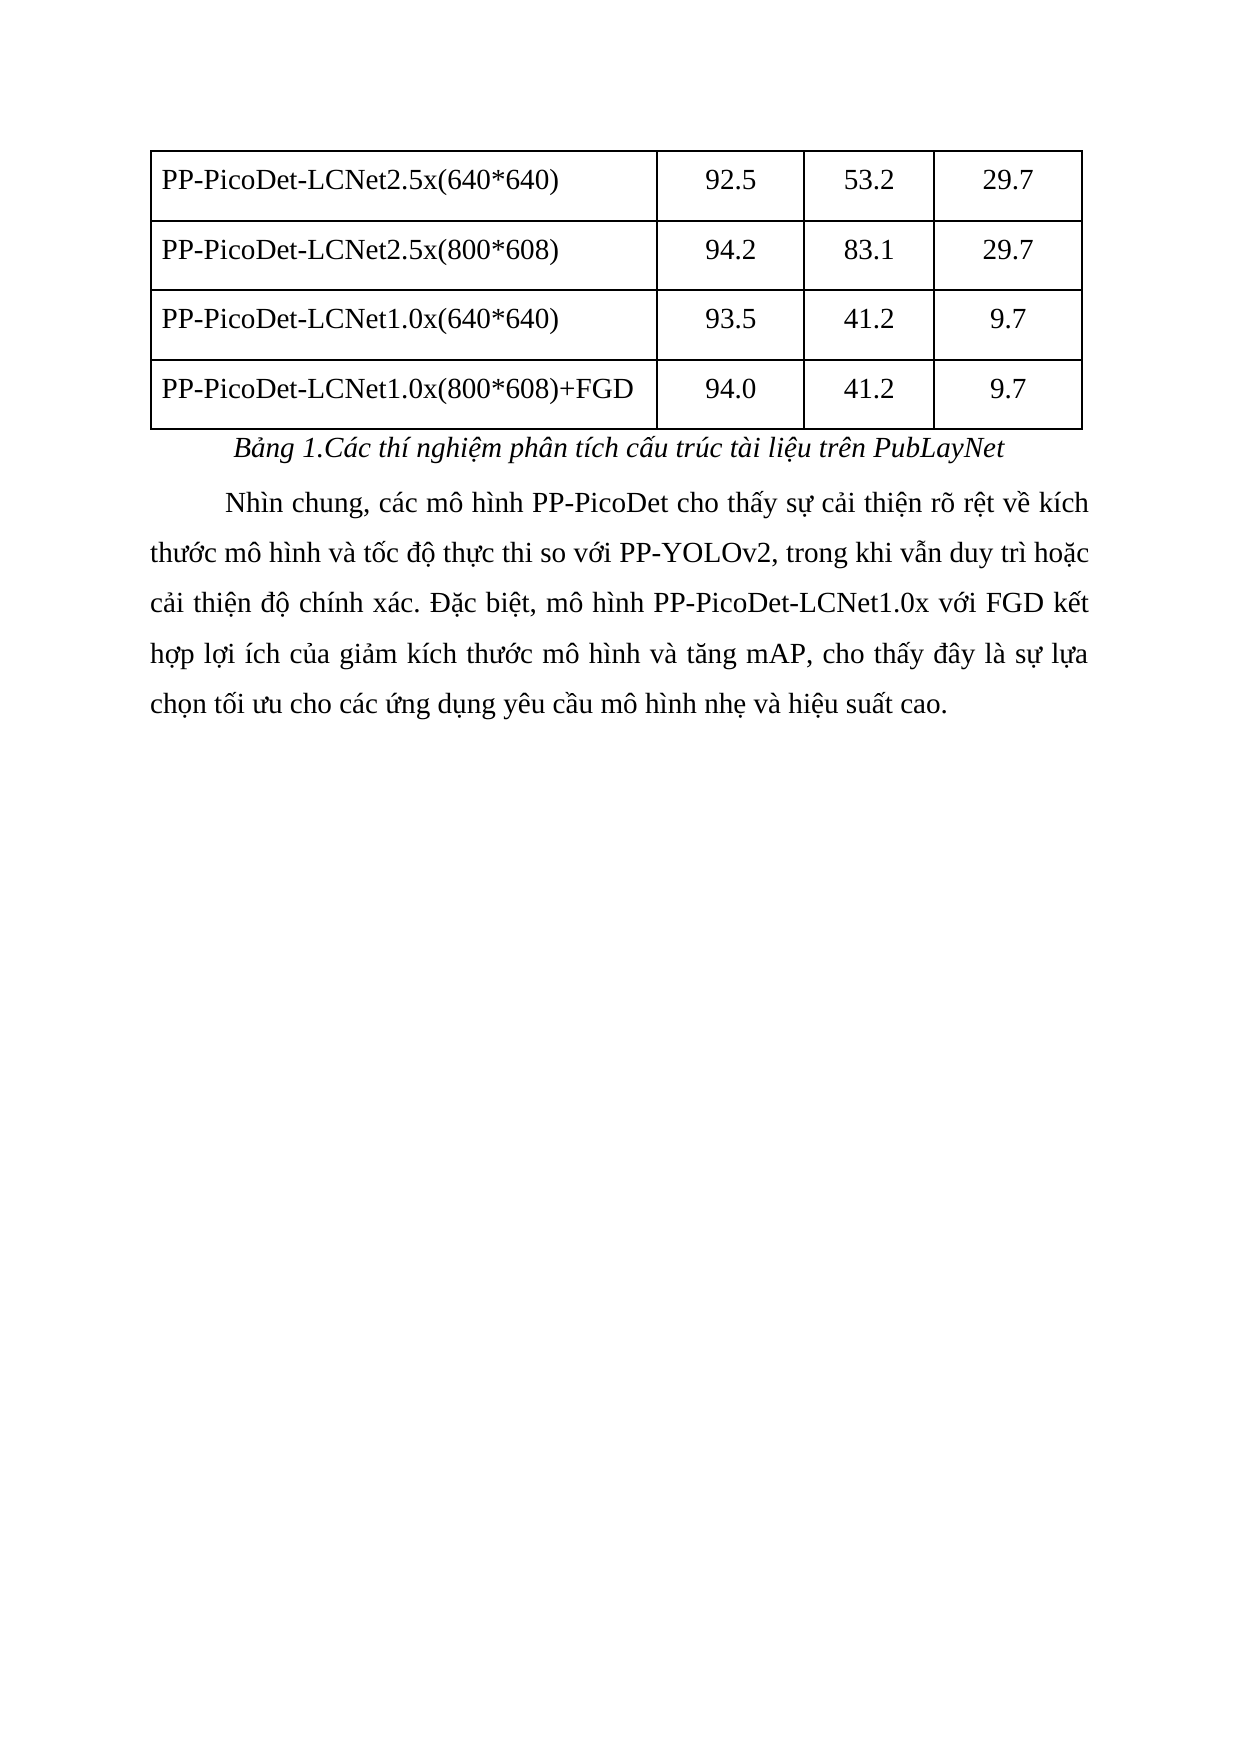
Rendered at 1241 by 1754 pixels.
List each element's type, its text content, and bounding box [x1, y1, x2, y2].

table_cell 93.5 [658, 291, 803, 359]
text Bảng 1.Các thí nghiệm phân tích cấu trúc tài liệu trên PubLayNet [150, 430, 1090, 464]
table_cell 9.7 [935, 361, 1081, 428]
table_cell PP-PicoDet-LCNet2.5x(800*608) [152, 222, 656, 289]
table_cell PP-PicoDet-LCNet2.5x(640*640) [152, 152, 656, 219]
text Nhìn chung, các mô hình PP-PicoDet cho thấy sự cải thiện rõ rệt về kích thước mô hình và tốc độ thực thi so với PP-YOLOv2, trong khi vẫn duy trì hoặc cải thiện độ chính xác. Đặc biệt, mô hình PP-PicoDet-LCNet1.0x với FGD kết hợp lợi ích của giảm kích thước mô hình và tăng mAP, cho thấy đây là sự lựa chọn tối ưu cho các ứng dụng yêu cầu mô hình nhẹ và hiệu suất cao. [150, 485, 1090, 719]
table_cell 83.1 [805, 222, 933, 289]
table_cell 29.7 [935, 222, 1081, 289]
table_cell 41.2 [805, 361, 933, 428]
table_cell PP-PicoDet-LCNet1.0x(640*640) [152, 291, 656, 359]
table_cell 53.2 [805, 152, 933, 219]
table_cell 94.0 [658, 361, 803, 428]
table_cell 41.2 [805, 291, 933, 359]
table_cell 9.7 [935, 291, 1081, 359]
table_cell 94.2 [658, 222, 803, 289]
table_cell 29.7 [935, 152, 1081, 219]
table_cell PP-PicoDet-LCNet1.0x(800*608)+FGD [152, 361, 656, 428]
table_cell 92.5 [658, 152, 803, 219]
